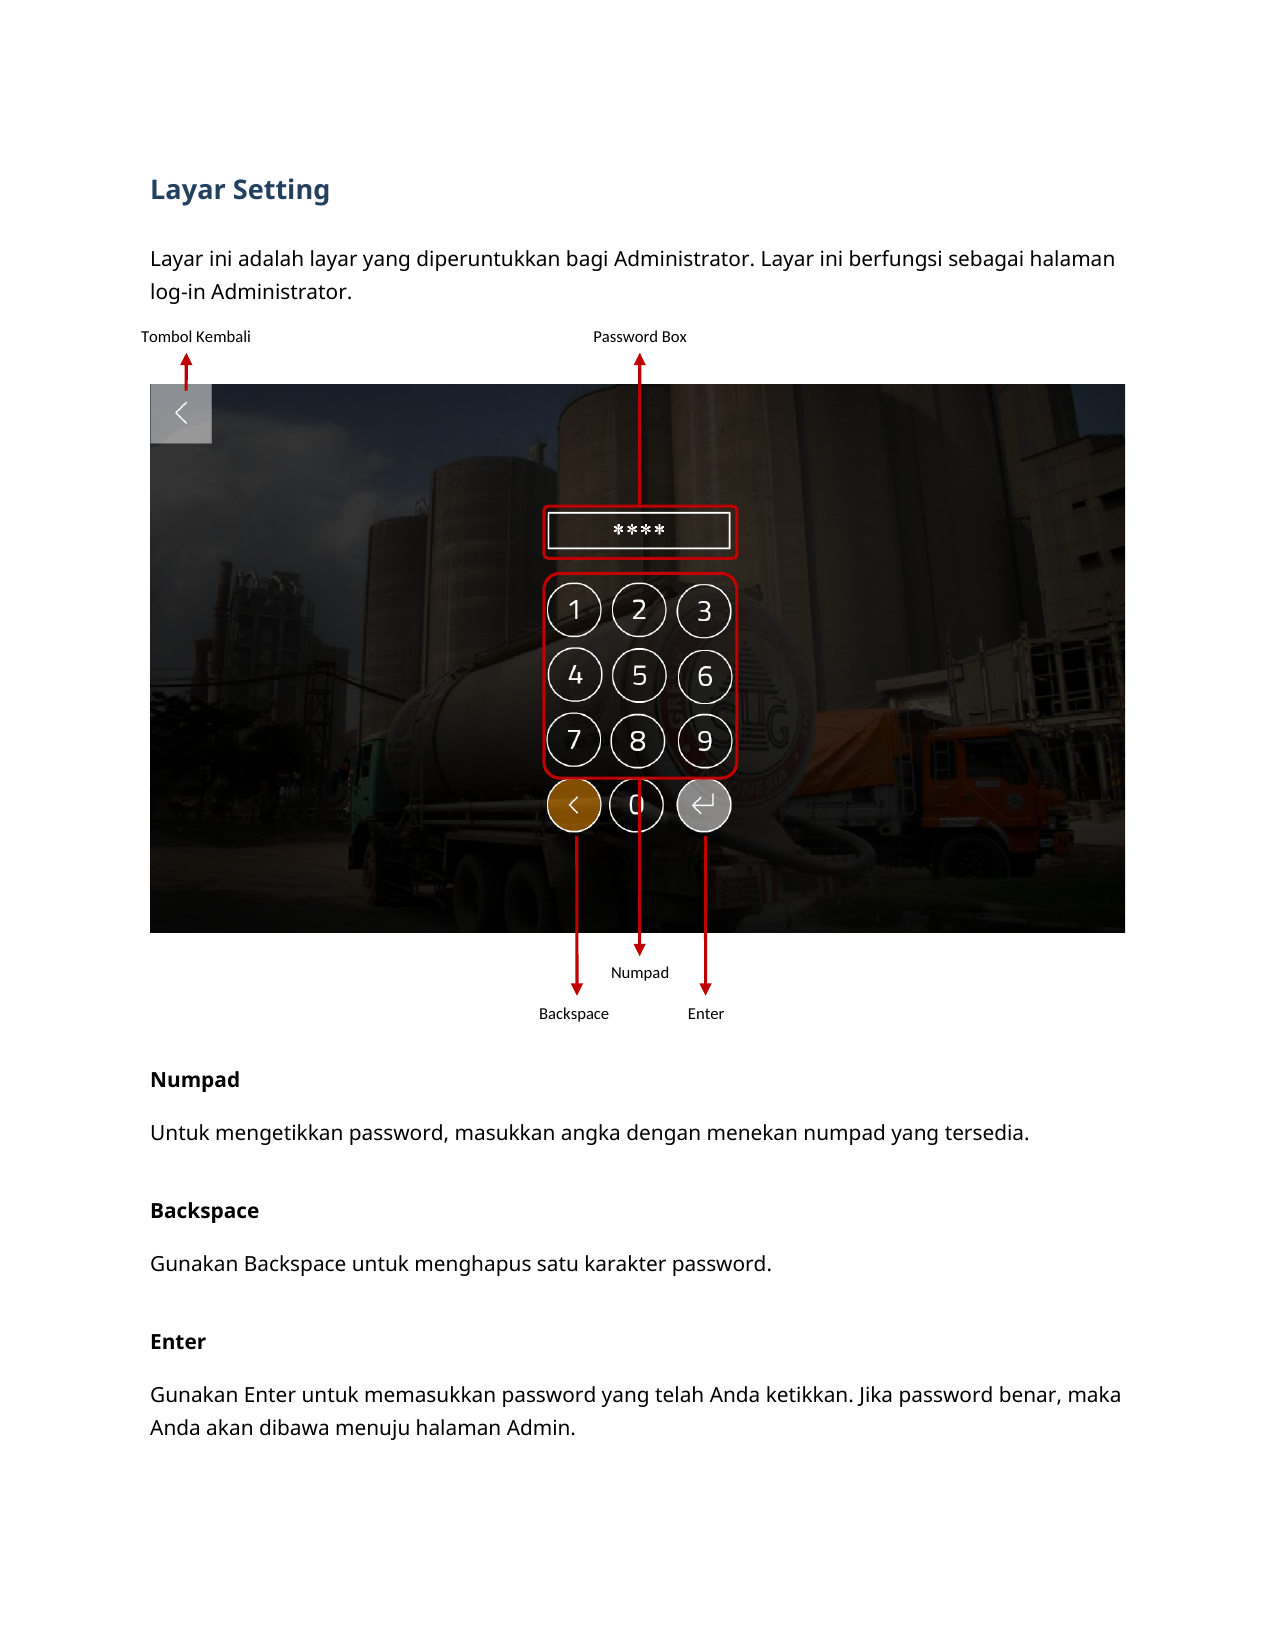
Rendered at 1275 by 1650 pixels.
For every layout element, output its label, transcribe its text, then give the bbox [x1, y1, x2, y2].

picture [546, 575, 735, 776]
text Gunakan Backspace untuk menghapus satu karakter password. [150, 1249, 1125, 1278]
subtitle Layar Setting [150, 171, 1125, 208]
text Untuk mengetikkan password, masukkan angka dengan menekan numpad yang tersedia. [150, 1118, 1125, 1147]
text Gunakan Enter untuk memasukkan password yang telah Anda ketikkan. Jika password benar, maka Anda akan dibawa menuju halaman Admin. [150, 1381, 1125, 1442]
text Numpad [150, 1065, 1125, 1093]
text Enter [150, 1327, 1125, 1356]
picture [546, 508, 735, 556]
text Backspace [150, 1196, 1125, 1224]
picture [150, 384, 1125, 933]
text Layar ini adalah layar yang diperuntukkan bagi Administrator. Layar ini berfungsi sebagai halaman log-in Administrator. [150, 244, 1125, 306]
